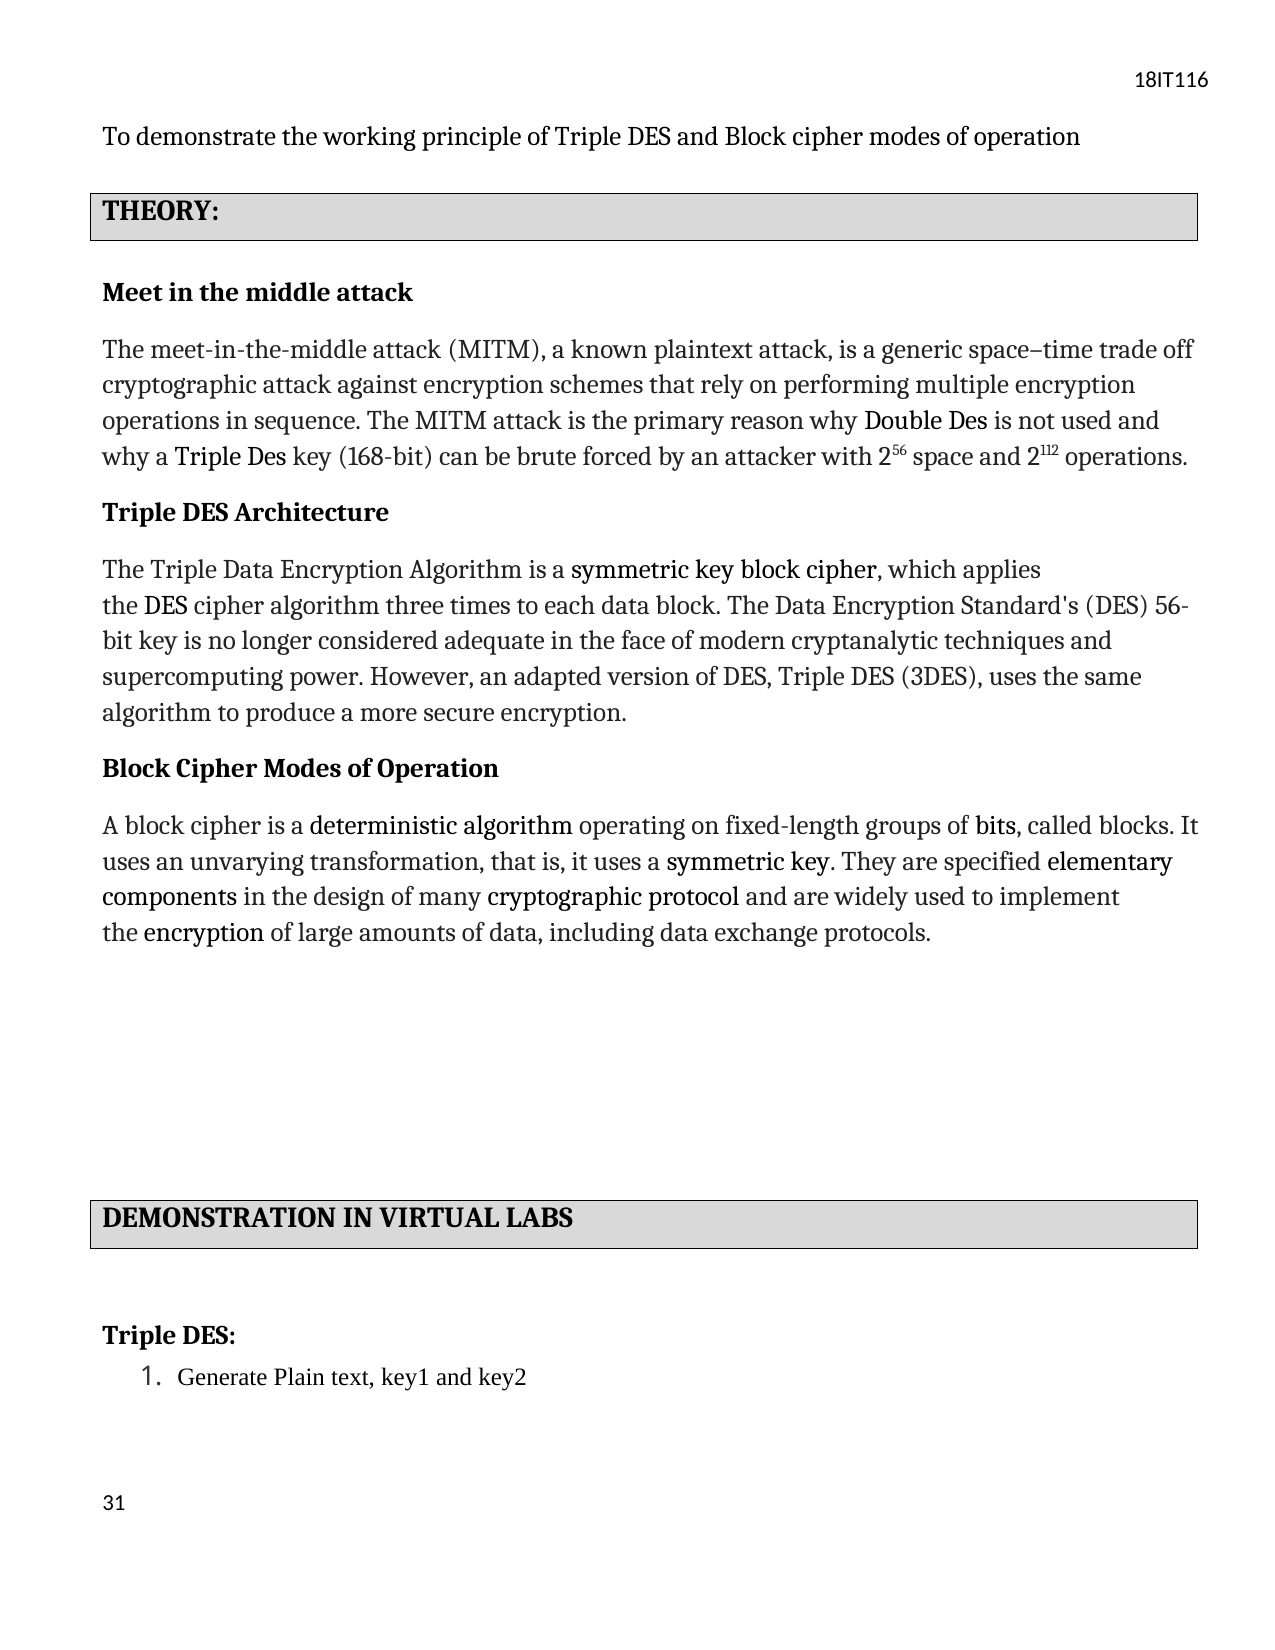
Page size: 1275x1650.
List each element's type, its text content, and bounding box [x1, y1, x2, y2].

text Triple DES Architecture [102, 497, 1208, 528]
table_header DEMONSTRATION IN VIRTUAL LABS [91, 1201, 1197, 1248]
text Triple DES: [102, 1320, 1208, 1351]
text The meet-in-the-middle attack (MITM), a known plaintext attack, is a generic space–time trade off cryptographic attack against encryption schemes that rely on performing multiple encryption operations in sequence. The MITM attack is the primary reason why Double Des is not used and why a Triple Des key (168-bit) can be brute forced by an attacker with 256 space and 2112 operations. [102, 334, 1208, 472]
text To demonstrate the working principle of Triple DES and Block cipher modes of operation [102, 121, 1208, 152]
text Block Cipher Modes of Operation [102, 753, 1208, 784]
text Meet in the middle attack [102, 277, 1208, 308]
list Generate Plain text, key1 and key2 [139, 1356, 1208, 1393]
table_header THEORY: [91, 194, 1197, 240]
text The Triple Data Encryption Algorithm is a symmetric key block cipher, which applies the DES cipher algorithm three times to each data block. The Data Encryption Standard's (DES) 56-bit key is no longer considered adequate in the face of modern cryptanalytic techniques and supercomputing power. However, an adapted version of DES, Triple DES (3DES), uses the same algorithm to produce a more secure encryption. [102, 554, 1208, 728]
text A block cipher is a deterministic algorithm operating on fixed-length groups of bits, called blocks. It uses an unvarying transformation, that is, it uses a symmetric key. They are specified elementary components in the design of many cryptographic protocol and are widely used to implement the encryption of large amounts of data, including data exchange protocols. [102, 810, 1208, 948]
